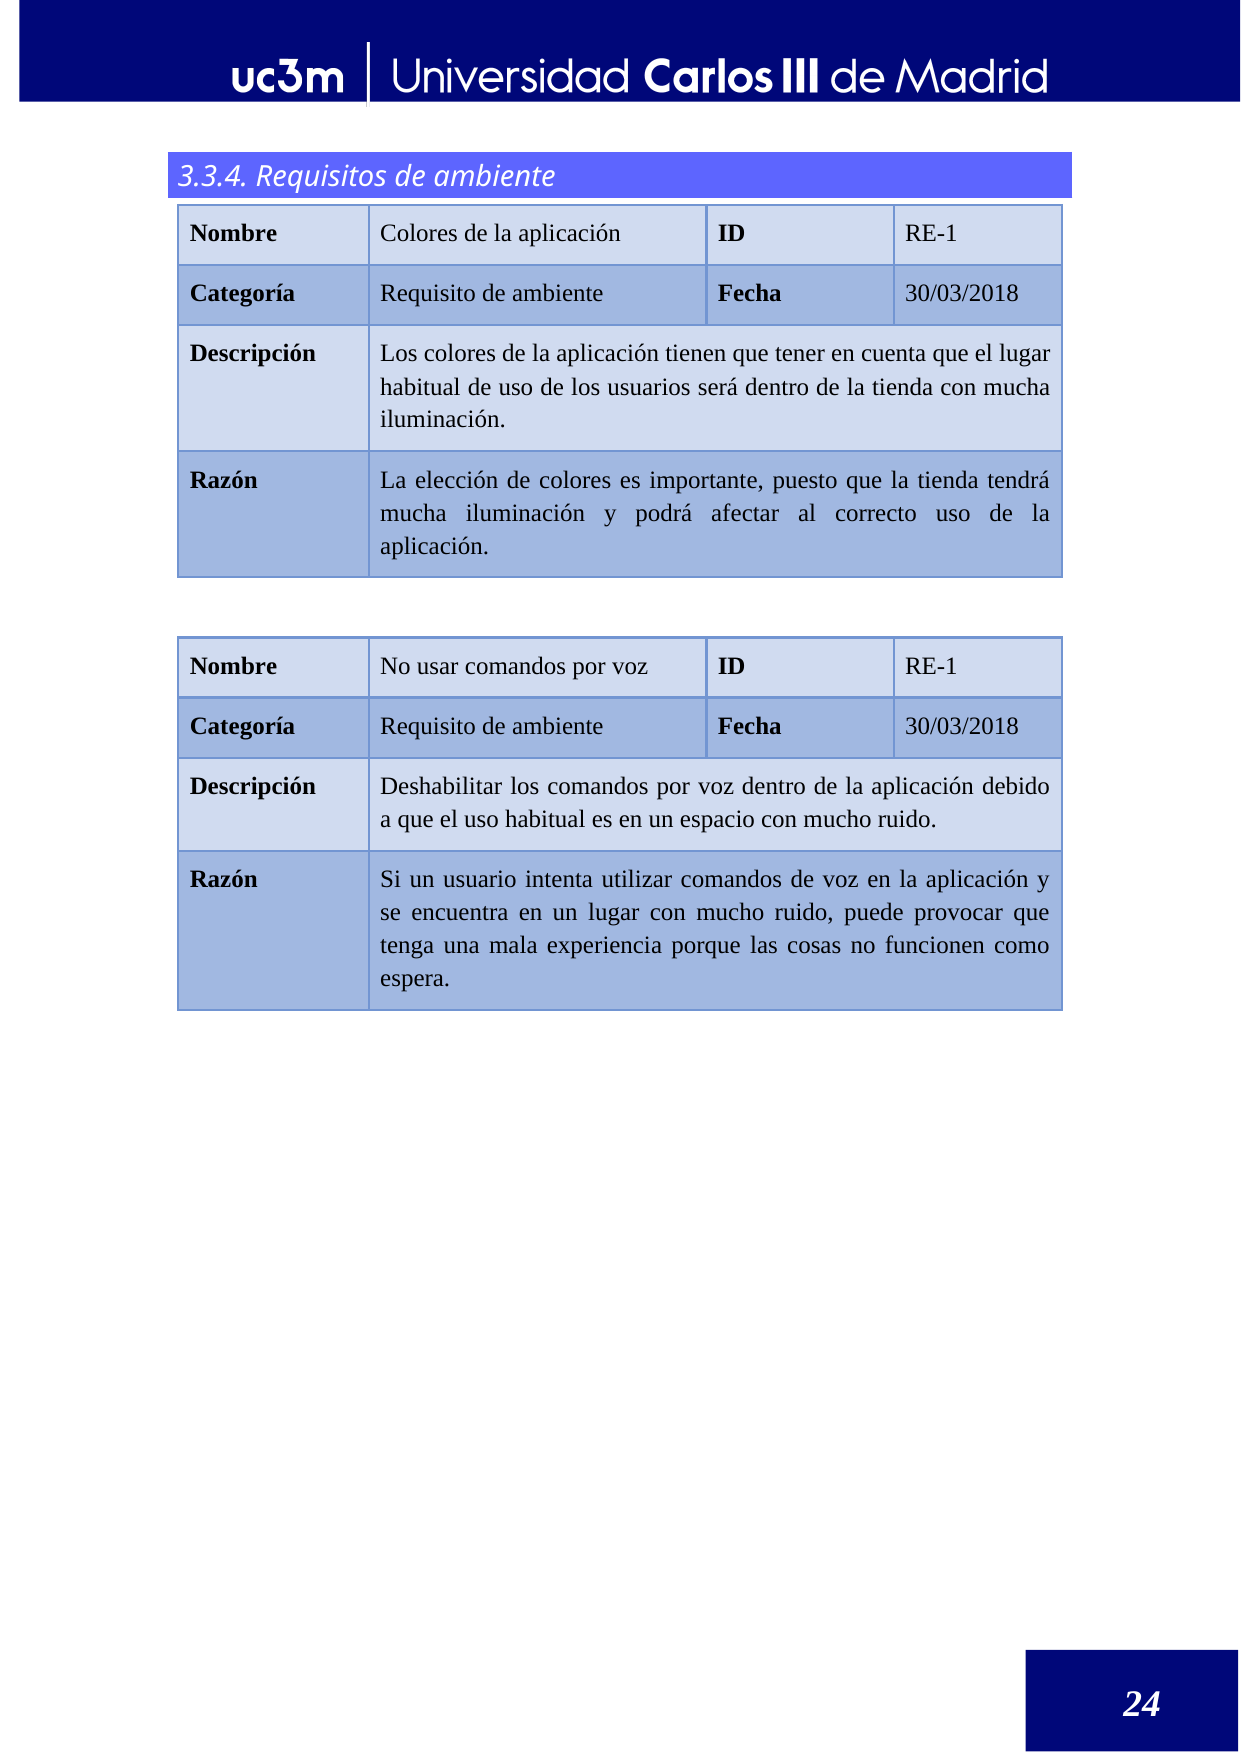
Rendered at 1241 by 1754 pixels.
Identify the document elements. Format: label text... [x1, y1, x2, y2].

picture [196, 31, 1083, 107]
table_header Colores de la aplicación [370, 206, 705, 264]
table_cell Requisito de ambiente [370, 699, 705, 757]
subtitle Requisitos de ambiente [169, 153, 1071, 197]
table_header RE-1 [895, 639, 1061, 696]
table_cell Si un usuario intenta utilizar comandos de voz en la aplicación y se encuentra en un lugar con mucho ruido, puede provocar que tenga una mala experiencia porque las cosas no funcionen como espera. [370, 852, 1061, 1009]
table_cell Requisito de ambiente [370, 266, 705, 324]
table_cell Descripción [179, 326, 368, 450]
table_header No usar comandos por voz [370, 639, 705, 696]
table_header ID [708, 206, 893, 264]
table_cell Fecha [708, 699, 893, 757]
table_header RE-1 [895, 206, 1061, 264]
table_cell Razón [179, 852, 368, 1009]
table_cell Fecha [708, 266, 893, 324]
table_header Nombre [179, 206, 368, 264]
table_cell Deshabilitar los comandos por voz dentro de la aplicación debido a que el uso habitual es en un espacio con mucho ruido. [370, 759, 1061, 850]
table_cell 30/03/2018 [895, 266, 1061, 324]
table_cell Categoría [179, 266, 368, 324]
table_cell La elección de colores es importante, puesto que la tienda tendrá mucha iluminación y podrá afectar al correcto uso de la aplicación. [370, 452, 1061, 576]
table_cell 30/03/2018 [895, 699, 1061, 757]
table_header ID [708, 639, 893, 696]
table_cell Los colores de la aplicación tienen que tener en cuenta que el lugar habitual de uso de los usuarios será dentro de la tienda con mucha iluminación. [370, 326, 1061, 450]
table_header Nombre [179, 639, 368, 696]
table_cell Categoría [179, 699, 368, 757]
table_cell Razón [179, 452, 368, 576]
table_cell Descripción [179, 759, 368, 850]
